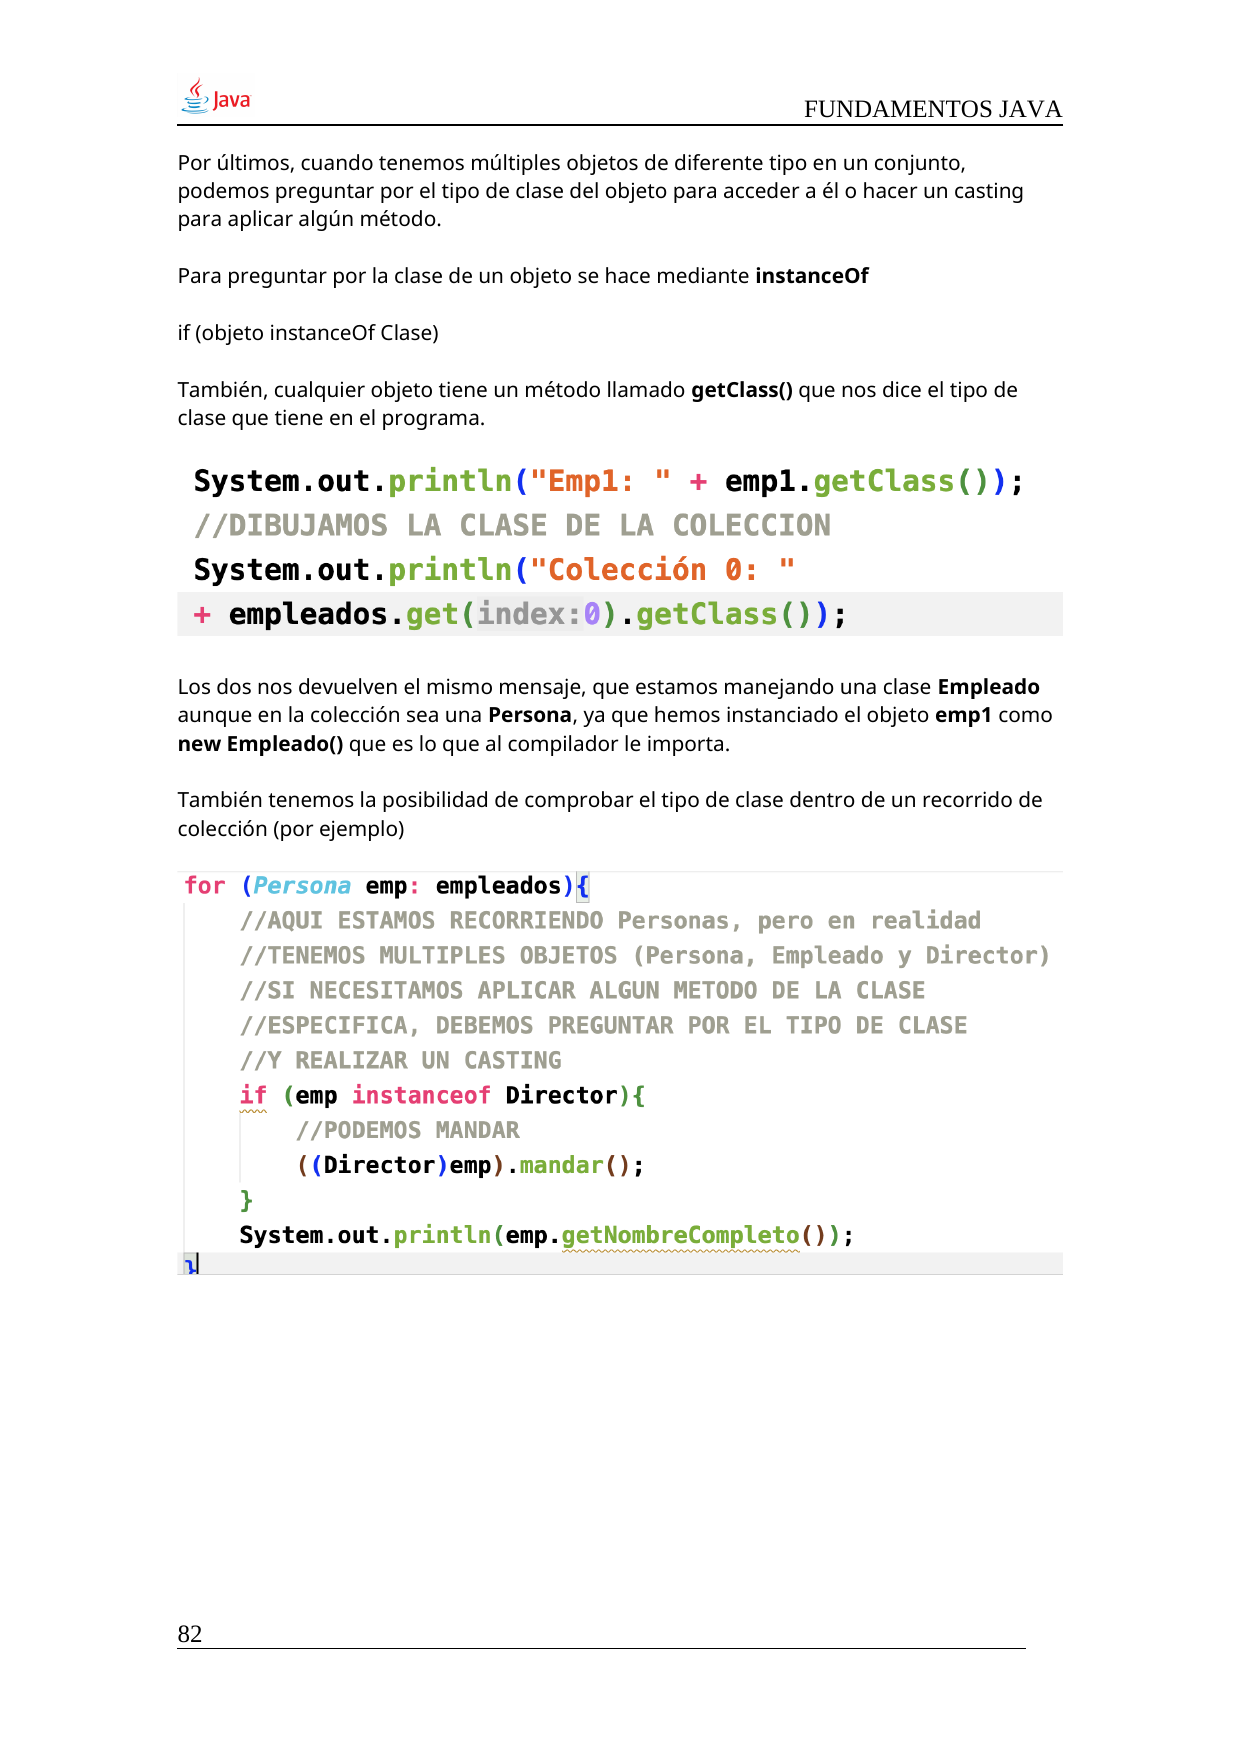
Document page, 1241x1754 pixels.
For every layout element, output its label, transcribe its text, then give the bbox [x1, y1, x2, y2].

text Los dos nos devuelven el mismo mensaje, que estamos manejando una clase Empleado aunque en la colección sea una Persona, ya que hemos instanciado el objeto emp1 como new Empleado() que es lo que al compilador le importa. [177, 672, 1063, 757]
text También, cualquier objeto tiene un método llamado getClass() que nos dice el tipo de clase que tiene en el programa. [177, 375, 1063, 432]
picture [177, 73, 255, 117]
text if (objeto instanceOf Clase) [177, 318, 1063, 347]
text También tenemos la posibilidad de comprobar el tipo de clase dentro de un recorrido de colección (por ejemplo) [177, 786, 1063, 842]
picture [177, 460, 1063, 644]
picture [177, 871, 1063, 1282]
text Para preguntar por la clase de un objeto se hace mediante instanceOf [177, 261, 1063, 290]
text Por últimos, cuando tenemos múltiples objetos de diferente tipo en un conjunto, podemos preguntar por el tipo de clase del objeto para acceder a él o hacer un casting para aplicar algún método. [177, 148, 1063, 233]
